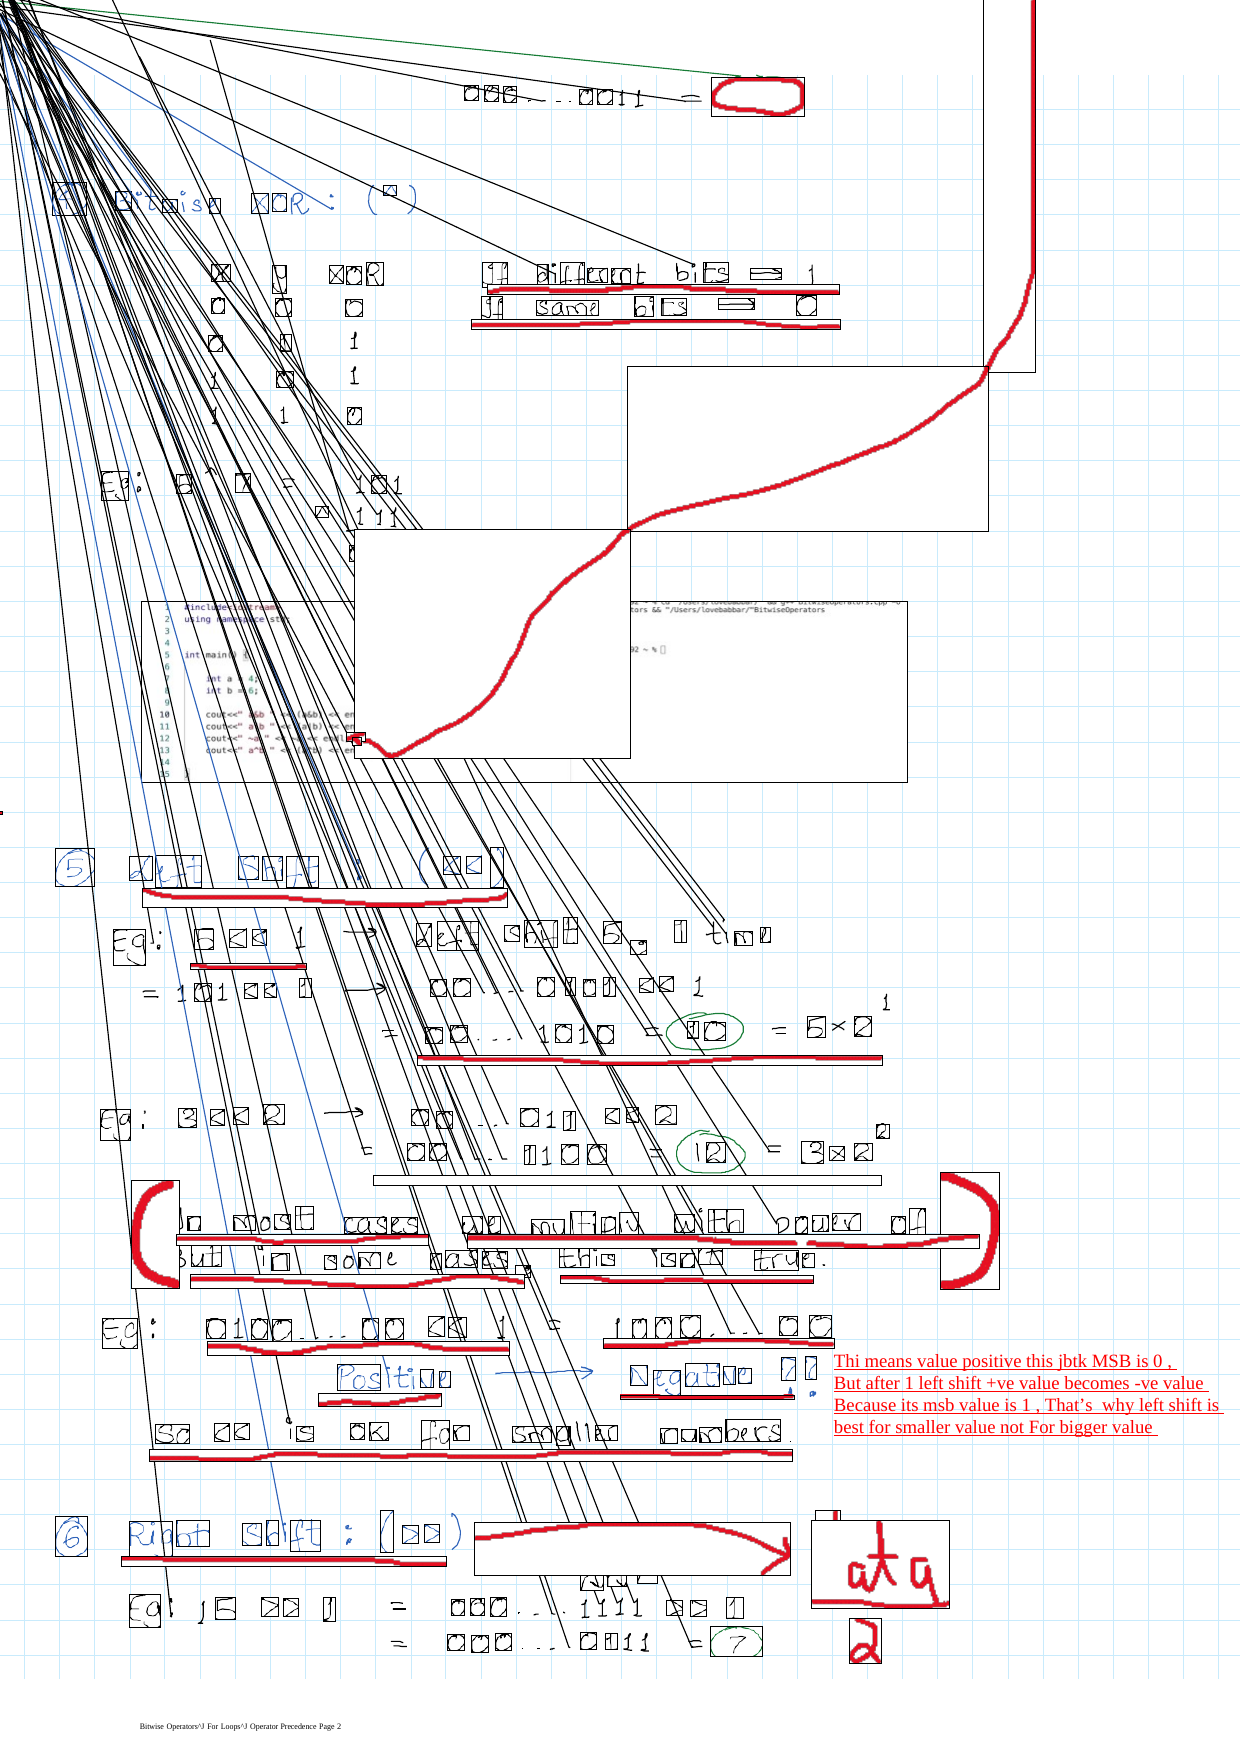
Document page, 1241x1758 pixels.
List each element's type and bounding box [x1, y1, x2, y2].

picture [596, 1427, 602, 1440]
picture [275, 1215, 289, 1229]
picture [444, 858, 452, 874]
picture [263, 857, 275, 880]
picture [491, 1598, 506, 1616]
picture [212, 265, 225, 281]
picture [855, 1017, 871, 1036]
picture [459, 1318, 466, 1337]
picture [177, 856, 186, 887]
picture [485, 86, 498, 91]
picture [437, 1112, 446, 1128]
picture [656, 1318, 671, 1338]
picture [429, 1317, 444, 1336]
picture [330, 266, 343, 283]
picture [682, 1430, 696, 1441]
picture [506, 759, 599, 782]
picture [378, 476, 386, 486]
picture [525, 1146, 535, 1164]
picture [142, 602, 188, 782]
picture [588, 269, 607, 282]
picture [192, 1246, 221, 1266]
picture [195, 984, 203, 1001]
picture [707, 1143, 725, 1162]
picture [319, 1394, 441, 1406]
picture [422, 1421, 449, 1449]
picture [635, 297, 653, 316]
picture [581, 1576, 603, 1590]
picture [463, 1217, 476, 1233]
picture [719, 299, 754, 309]
picture [564, 1112, 575, 1130]
picture [541, 921, 557, 947]
picture [403, 759, 446, 782]
picture [446, 1251, 475, 1267]
picture [594, 759, 616, 782]
picture [291, 1521, 320, 1551]
picture [221, 265, 230, 277]
picture [347, 267, 361, 284]
picture [691, 1601, 706, 1616]
picture [287, 372, 293, 380]
picture [482, 297, 502, 319]
picture [195, 933, 199, 949]
picture [796, 1218, 807, 1233]
picture [255, 194, 268, 213]
picture [210, 199, 218, 213]
picture [203, 984, 210, 1001]
picture [454, 857, 460, 868]
picture [262, 930, 266, 943]
picture [418, 1056, 882, 1065]
picture [122, 192, 131, 205]
picture [372, 476, 386, 493]
picture [212, 299, 224, 313]
picture [782, 1358, 795, 1380]
picture [473, 1217, 482, 1233]
picture [431, 980, 446, 996]
picture [521, 1109, 538, 1126]
picture [273, 194, 286, 211]
picture [486, 1252, 503, 1268]
picture [280, 372, 289, 384]
picture [103, 1319, 137, 1348]
picture [252, 194, 258, 213]
picture [142, 679, 164, 782]
picture [143, 889, 507, 907]
picture [217, 602, 297, 782]
picture [276, 299, 287, 316]
picture [488, 285, 839, 294]
picture [640, 979, 653, 992]
picture [440, 1372, 450, 1387]
picture [454, 979, 470, 996]
picture [216, 1598, 235, 1619]
picture [681, 1254, 694, 1267]
picture [267, 1521, 278, 1545]
picture [536, 1427, 551, 1442]
picture [677, 1215, 694, 1232]
picture [374, 1319, 378, 1333]
picture [230, 930, 246, 947]
picture [581, 1633, 596, 1649]
picture [560, 1249, 589, 1267]
picture [215, 1424, 229, 1441]
picture [207, 1320, 225, 1338]
picture [253, 930, 264, 945]
picture [403, 1526, 418, 1543]
picture [130, 857, 141, 880]
picture [363, 1319, 376, 1339]
picture [638, 1576, 657, 1583]
picture [420, 924, 431, 946]
picture [236, 474, 249, 492]
picture [724, 1367, 735, 1384]
picture [208, 1342, 509, 1355]
picture [467, 857, 481, 873]
picture [140, 857, 152, 880]
picture [505, 926, 519, 941]
picture [604, 978, 615, 996]
picture [362, 759, 392, 782]
picture [280, 602, 354, 732]
picture [234, 1216, 250, 1230]
picture [448, 922, 474, 950]
picture [156, 866, 160, 887]
picture [620, 1213, 638, 1234]
picture [118, 1110, 130, 1140]
picture [179, 1109, 196, 1127]
picture [56, 849, 91, 886]
picture [585, 759, 608, 782]
picture [241, 857, 258, 879]
picture [802, 1142, 823, 1163]
picture [797, 296, 816, 315]
picture [182, 856, 201, 887]
picture [437, 1254, 441, 1264]
picture [249, 1216, 255, 1230]
picture [265, 984, 276, 997]
picture [602, 1218, 615, 1234]
picture [556, 1025, 571, 1042]
picture [686, 1364, 719, 1386]
picture [285, 299, 291, 316]
picture [735, 932, 752, 945]
picture [385, 759, 404, 782]
picture [675, 1217, 682, 1232]
picture [496, 1634, 511, 1650]
picture [273, 268, 280, 293]
picture [491, 860, 503, 887]
picture [346, 300, 362, 316]
picture [370, 1423, 388, 1440]
picture [102, 472, 124, 500]
picture [711, 1627, 762, 1656]
picture [598, 1026, 613, 1043]
picture [830, 1147, 844, 1160]
picture [345, 1218, 386, 1233]
picture [130, 1595, 160, 1627]
picture [705, 1023, 725, 1040]
picture [584, 980, 595, 996]
picture [910, 1209, 925, 1234]
picture [941, 1173, 999, 1289]
picture [530, 921, 550, 947]
picture [628, 367, 988, 531]
picture [662, 1254, 675, 1266]
picture [440, 759, 473, 782]
picture [209, 336, 222, 351]
picture [483, 1252, 489, 1268]
picture [489, 1217, 500, 1233]
picture [353, 738, 361, 745]
picture [491, 848, 503, 872]
picture [448, 1635, 464, 1650]
picture [472, 1251, 477, 1265]
picture [168, 602, 243, 782]
picture [303, 857, 318, 887]
picture [296, 1207, 313, 1229]
picture [252, 1320, 267, 1339]
picture [177, 1235, 428, 1245]
picture [604, 922, 621, 943]
picture [307, 602, 354, 697]
picture [500, 1252, 507, 1268]
picture [602, 1255, 614, 1265]
picture [430, 1146, 435, 1160]
picture [661, 1429, 677, 1443]
picture [808, 1017, 825, 1037]
picture [211, 1110, 224, 1125]
picture [162, 1522, 172, 1556]
picture [359, 1253, 380, 1268]
picture [347, 733, 365, 741]
picture [438, 922, 459, 950]
picture [324, 1598, 335, 1621]
picture [806, 1357, 816, 1379]
picture [431, 1257, 435, 1269]
picture [833, 1214, 860, 1230]
picture [755, 1251, 798, 1270]
picture [472, 320, 840, 329]
picture [243, 1524, 261, 1545]
picture [54, 183, 73, 215]
picture [628, 1108, 638, 1122]
picture [631, 941, 646, 954]
picture [197, 930, 213, 949]
picture [473, 759, 498, 782]
picture [163, 200, 172, 212]
picture [272, 1254, 289, 1270]
picture [264, 1105, 284, 1124]
picture [297, 1427, 313, 1441]
picture [75, 183, 86, 214]
picture [312, 602, 354, 680]
picture [700, 1428, 721, 1442]
picture [384, 186, 396, 195]
picture [504, 95, 516, 102]
picture [89, 849, 94, 886]
picture [739, 1369, 751, 1383]
picture [751, 269, 781, 279]
picture [287, 857, 308, 887]
picture [850, 1619, 881, 1663]
picture [316, 507, 328, 517]
picture [598, 90, 612, 104]
picture [562, 1145, 578, 1164]
picture [513, 1427, 538, 1442]
picture [612, 269, 630, 283]
picture [188, 1217, 200, 1230]
picture [674, 1601, 682, 1615]
picture [116, 192, 129, 210]
picture [631, 1366, 647, 1385]
picture [571, 1212, 595, 1234]
picture [714, 1249, 722, 1264]
picture [761, 928, 770, 942]
picture [465, 922, 478, 947]
picture [780, 1317, 797, 1335]
picture [726, 1420, 780, 1441]
picture [564, 918, 577, 943]
picture [235, 1424, 249, 1439]
picture [606, 1109, 619, 1123]
picture [538, 978, 554, 996]
picture [580, 90, 592, 104]
picture [425, 1525, 439, 1542]
picture [355, 530, 630, 758]
picture [408, 1144, 424, 1160]
picture [191, 1275, 524, 1288]
picture [262, 602, 347, 782]
picture [262, 1598, 278, 1616]
picture [53, 197, 59, 215]
picture [215, 199, 220, 209]
picture [471, 1599, 484, 1615]
picture [688, 1022, 698, 1038]
picture [454, 1426, 469, 1440]
picture [56, 1517, 87, 1556]
picture [275, 266, 286, 293]
picture [466, 759, 484, 782]
picture [816, 1511, 840, 1520]
picture [451, 1026, 467, 1042]
picture [150, 1450, 792, 1461]
picture [487, 759, 518, 782]
picture [599, 1426, 617, 1440]
picture [620, 1371, 795, 1395]
picture [248, 602, 328, 782]
picture [561, 263, 584, 284]
picture [525, 921, 541, 947]
picture [455, 1318, 462, 1337]
picture [220, 270, 229, 281]
picture [537, 301, 598, 315]
picture [325, 1256, 336, 1269]
picture [428, 1033, 433, 1043]
picture [813, 1216, 828, 1231]
picture [421, 1370, 433, 1387]
picture [656, 1106, 676, 1124]
picture [588, 1145, 605, 1164]
picture [281, 335, 289, 351]
picture [877, 1125, 889, 1138]
picture [132, 1181, 179, 1288]
picture [561, 1276, 813, 1283]
picture [59, 183, 78, 215]
picture [568, 978, 575, 994]
picture [727, 1598, 743, 1618]
picture [114, 930, 145, 965]
picture [525, 1266, 530, 1277]
picture [187, 602, 273, 782]
picture [412, 1110, 423, 1125]
picture [386, 1319, 403, 1339]
picture [892, 1217, 905, 1233]
picture [284, 1599, 298, 1616]
picture [170, 200, 177, 208]
picture [433, 1254, 439, 1269]
picture [468, 1235, 979, 1248]
picture [472, 1636, 488, 1652]
picture [239, 861, 245, 879]
picture [392, 1218, 417, 1233]
picture [429, 1028, 442, 1043]
picture [234, 1108, 248, 1124]
picture [245, 984, 257, 998]
picture [606, 1634, 617, 1649]
picture [348, 408, 361, 424]
picture [465, 87, 478, 100]
picture [485, 91, 498, 101]
picture [433, 1144, 446, 1160]
picture [130, 1522, 163, 1556]
picture [306, 675, 354, 782]
picture [150, 602, 217, 782]
picture [449, 1318, 458, 1337]
picture [282, 613, 371, 782]
picture [452, 1600, 464, 1615]
picture [855, 1144, 872, 1160]
picture [417, 925, 427, 946]
picture [504, 87, 516, 95]
picture [101, 1110, 118, 1140]
picture [599, 1145, 606, 1159]
picture [338, 1365, 380, 1390]
picture [381, 1511, 393, 1552]
picture [704, 263, 728, 282]
picture [367, 263, 383, 285]
picture [803, 1254, 814, 1267]
picture [277, 373, 287, 387]
picture [234, 602, 306, 782]
picture [191, 964, 306, 969]
picture [627, 0, 1035, 372]
picture [122, 1557, 446, 1566]
picture [248, 619, 315, 782]
picture [270, 857, 282, 880]
picture [709, 1210, 743, 1232]
picture [445, 1112, 452, 1128]
picture [602, 602, 907, 782]
picture [681, 1316, 700, 1337]
picture [675, 921, 686, 942]
picture [483, 263, 507, 287]
picture [395, 759, 412, 782]
picture [667, 1601, 676, 1615]
picture [447, 857, 459, 874]
picture [177, 475, 191, 493]
picture [228, 602, 252, 658]
picture [812, 1521, 949, 1608]
picture [345, 602, 354, 617]
picture [374, 1176, 881, 1185]
picture [475, 1523, 790, 1575]
picture [699, 1249, 719, 1264]
picture [157, 856, 180, 887]
picture [420, 1110, 428, 1125]
picture [608, 1576, 626, 1586]
picture [712, 78, 804, 116]
picture [662, 299, 686, 315]
picture [633, 1320, 646, 1338]
picture [285, 335, 291, 347]
picture [156, 1425, 189, 1443]
picture [177, 1521, 209, 1546]
picture [532, 1220, 564, 1234]
picture [300, 979, 311, 997]
picture [810, 1316, 831, 1337]
picture [142, 698, 159, 782]
picture [351, 1424, 364, 1439]
picture [245, 474, 250, 483]
picture [322, 602, 354, 663]
picture [273, 1320, 291, 1341]
picture [538, 267, 548, 284]
picture [604, 1339, 834, 1348]
picture [557, 1427, 570, 1445]
picture [660, 977, 673, 991]
picture [350, 547, 354, 561]
picture [516, 1266, 527, 1277]
picture [120, 472, 128, 500]
